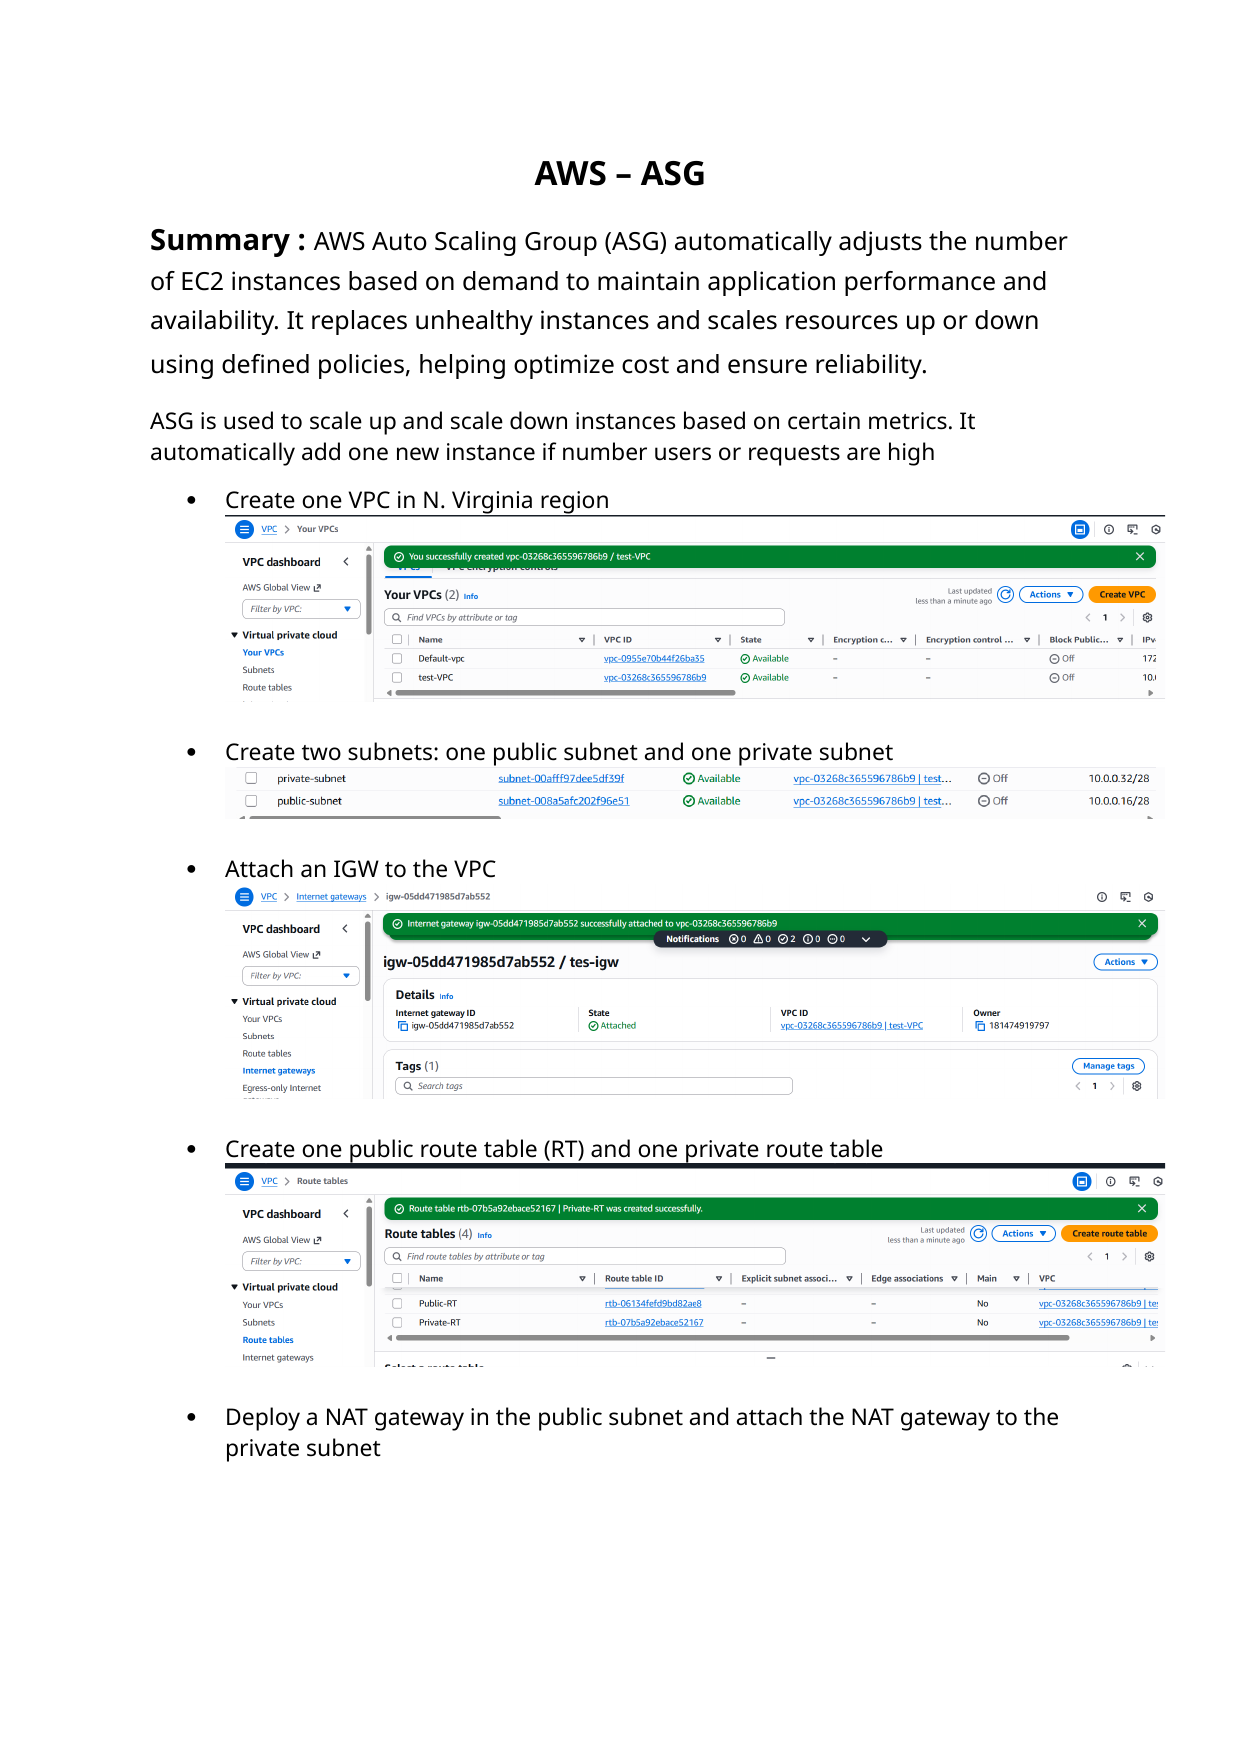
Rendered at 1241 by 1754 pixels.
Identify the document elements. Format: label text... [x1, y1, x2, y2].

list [187, 1401, 1090, 1464]
text AWS – ASG [150, 150, 1090, 195]
picture [225, 515, 1166, 702]
picture [225, 1163, 1166, 1367]
picture [225, 884, 1166, 1099]
text Summary : AWS Auto Scaling Group (ASG) automatically adjusts the number of EC2 instances based on demand to maintain application performance and availability. It replaces unhealthy instances and scales resources up or down using defined policies, helping optimize cost and ensure reliability. [150, 219, 1090, 382]
picture [225, 767, 1166, 819]
text ASG is used to scale up and scale down instances based on certain metrics. It automatically add one new instance if number users or requests are high [150, 405, 1090, 468]
